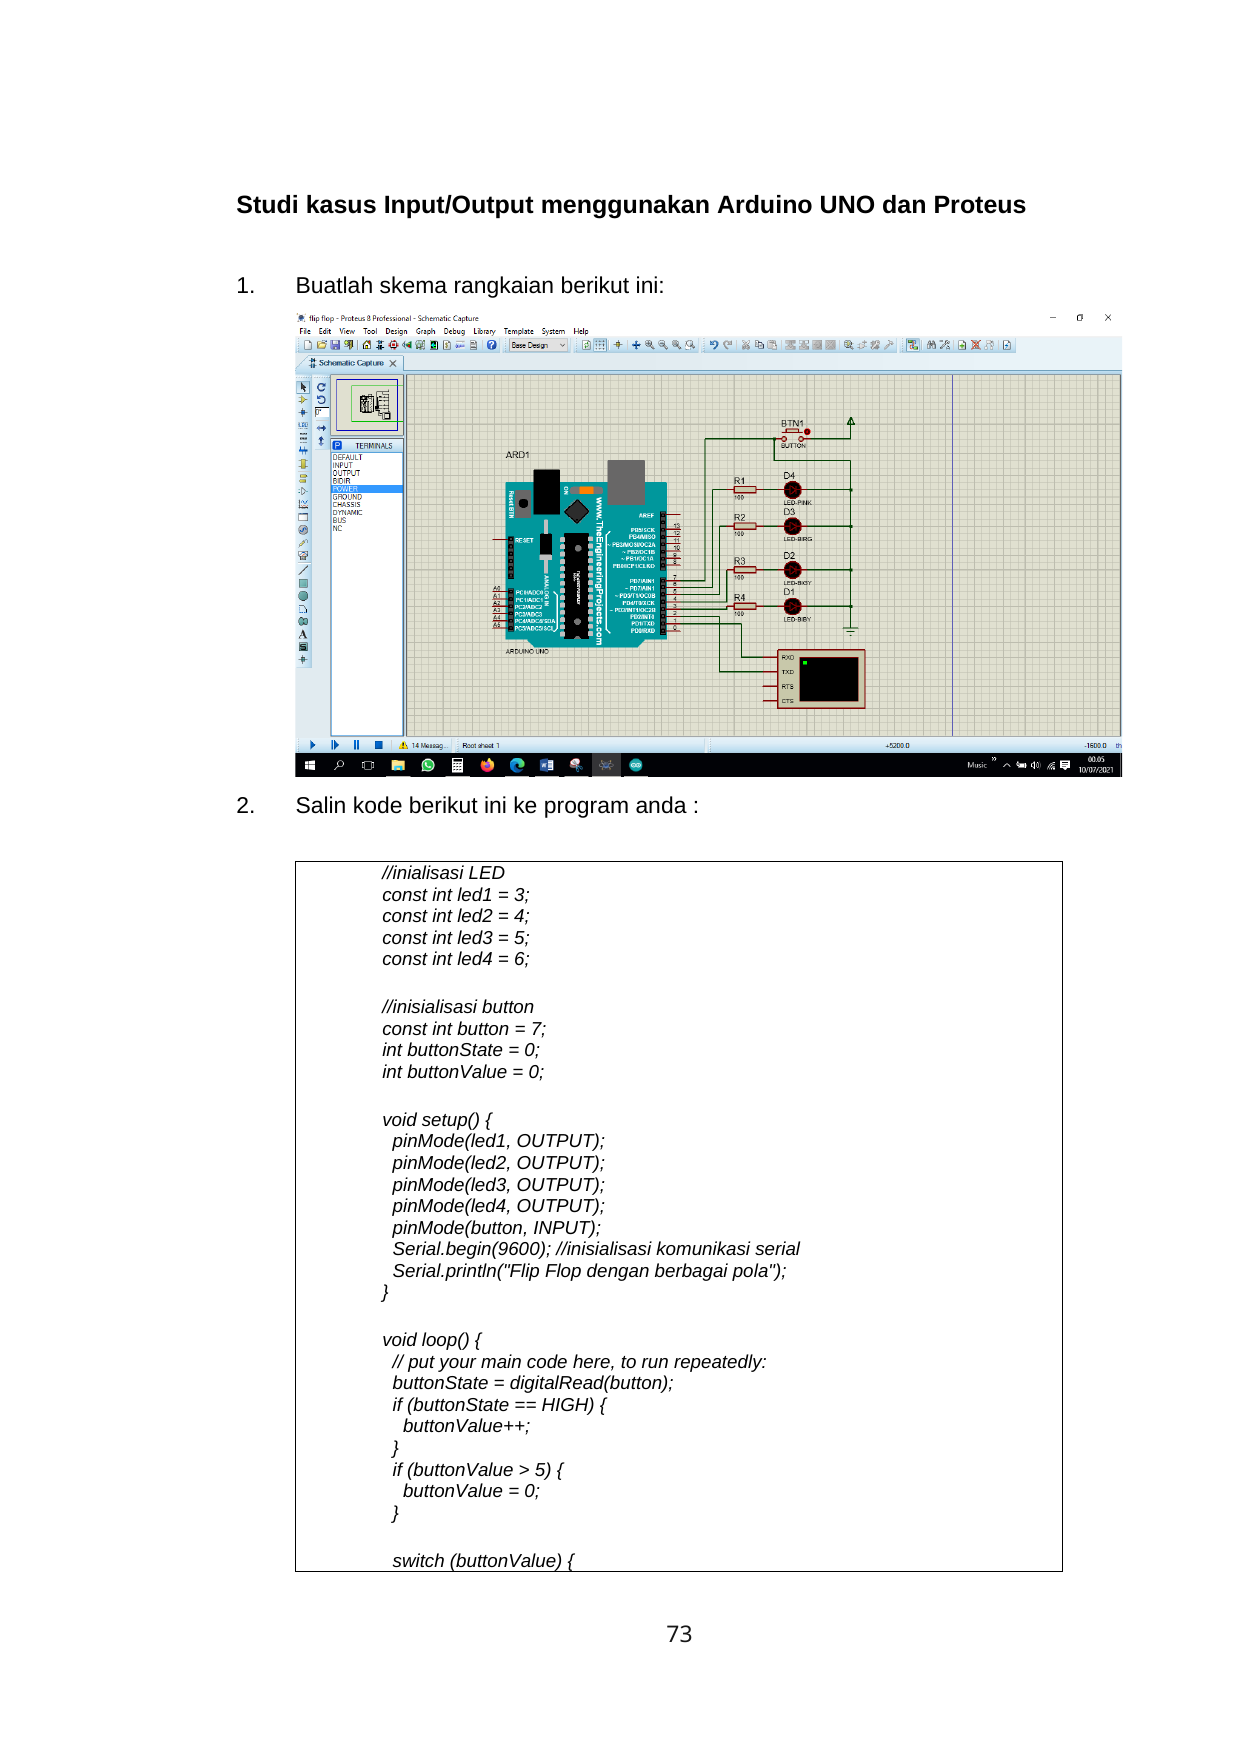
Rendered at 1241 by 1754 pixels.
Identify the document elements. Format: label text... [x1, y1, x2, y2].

list Buatlah skema rangkaian berikut ini: [236, 272, 1063, 299]
picture [295, 311, 1123, 777]
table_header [296, 862, 1062, 1571]
list Salin kode berikut ini ke program anda : [236, 792, 1063, 818]
subtitle Studi kasus Input/Output menggunakan Arduino UNO dan Proteus [236, 190, 1063, 218]
